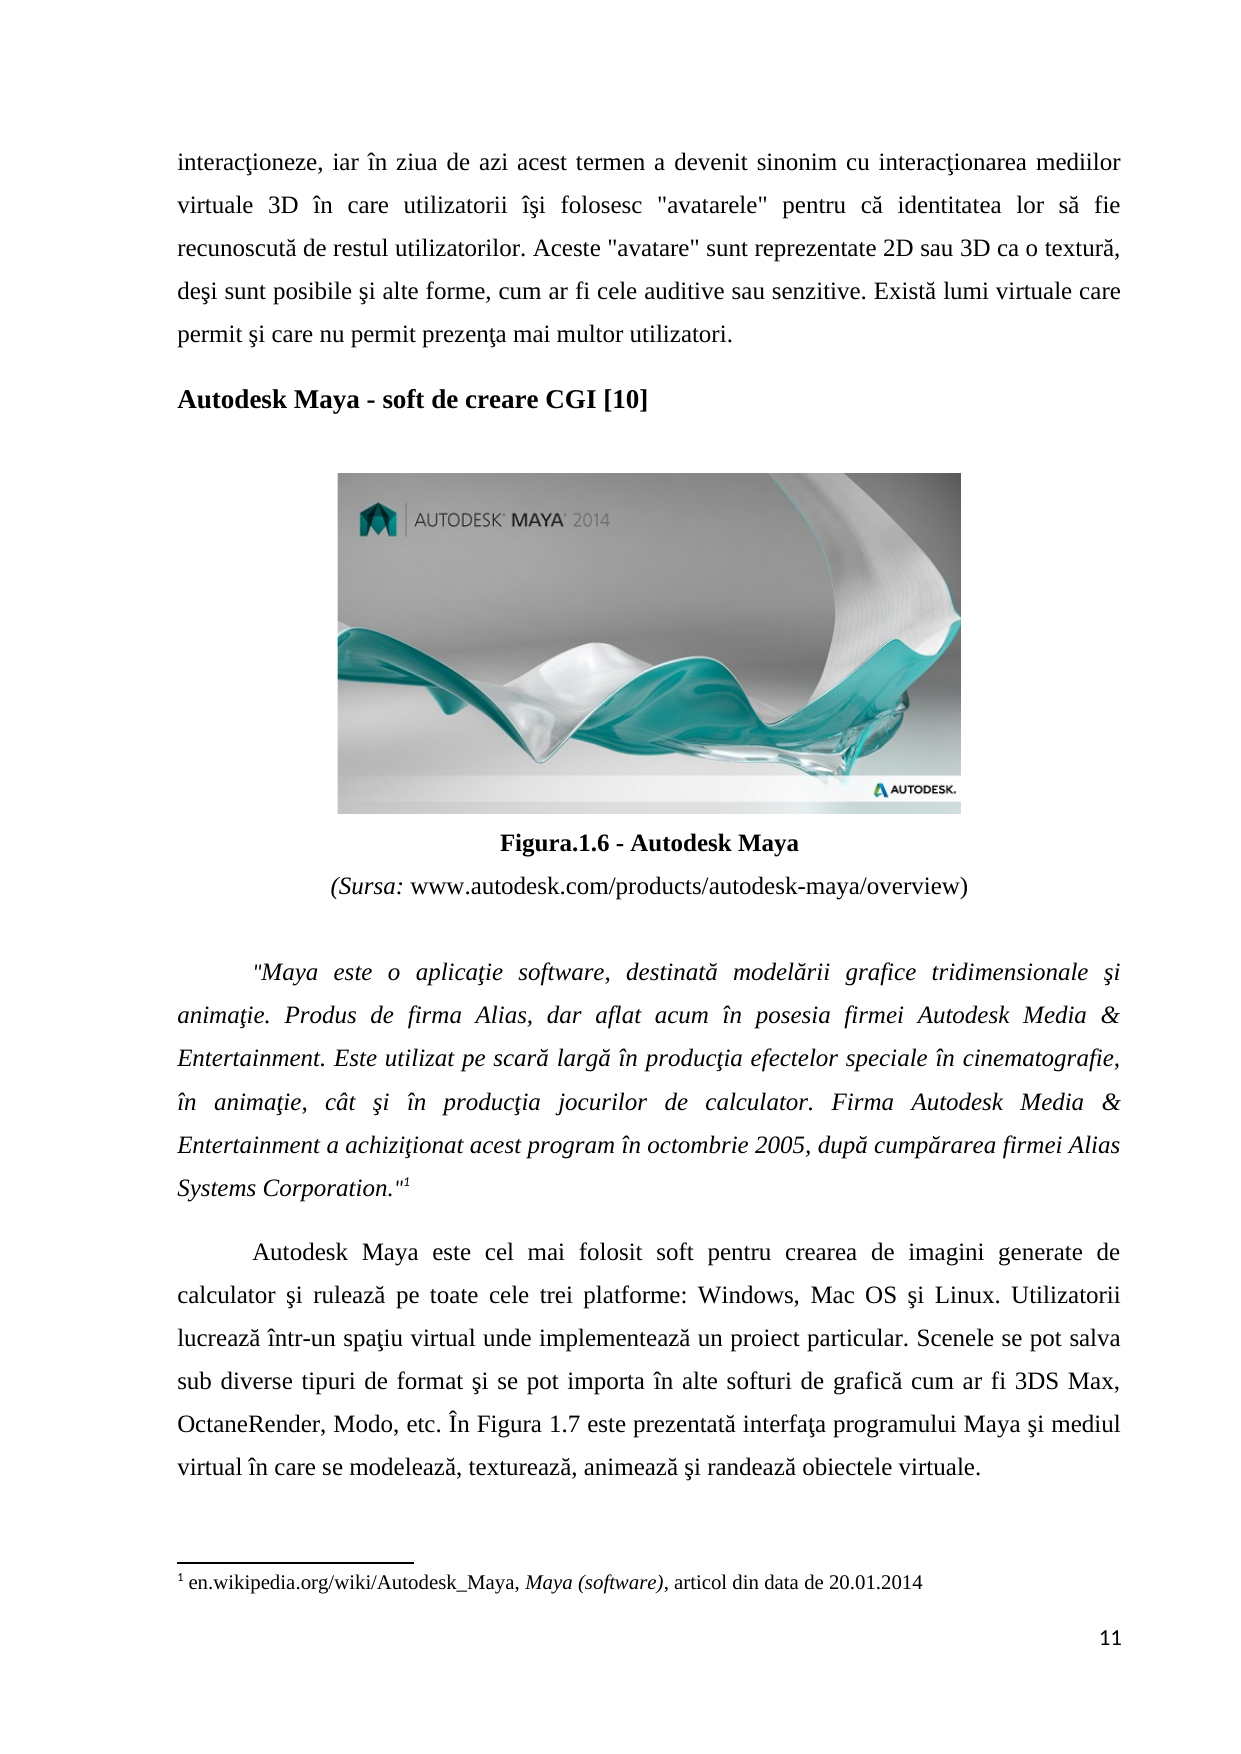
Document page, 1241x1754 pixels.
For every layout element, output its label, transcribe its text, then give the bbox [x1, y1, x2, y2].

text Figura.1.6 - Autodesk Maya [177, 828, 1122, 856]
text Autodesk Maya este cel mai folosit soft pentru crearea de imagini generate de calculator şi rulează pe toate cele trei platforme: Windows, Mac OS şi Linux. Utilizatorii lucrează într-un spaţiu virtual unde implementează un proiect particular. Scenele se pot salva sub diverse tipuri de format şi se pot importa în alte softuri de grafică cum ar fi 3DS Max, OctaneRender, Modo, etc. În Figura 1.7 este prezentată interfaţa programului Maya şi mediul virtual în care se modelează, texturează, animează şi randează obiectele virtuale. [177, 1237, 1122, 1481]
text "Maya este o aplicaţie software, destinată modelării grafice tridimensionale şi animaţie. Produs de firma Alias, dar aflat acum în posesia firmei Autodesk Media & Entertainment. Este utilizat pe scară largă în producţia efectelor speciale în cinematografie, în animaţie, cât şi în producţia jocurilor de calculator. Firma Autodesk Media & Entertainment a achiziţionat acest program în octombrie 2005, după cumpărarea firmei Alias Systems Corporation." [177, 957, 1122, 1202]
subtitle Autodesk Maya - soft de creare CGI [10] [177, 383, 1122, 414]
text (Sursa: www.autodesk.com/products/autodesk-maya/overview) [177, 871, 1122, 899]
picture [337, 473, 961, 814]
